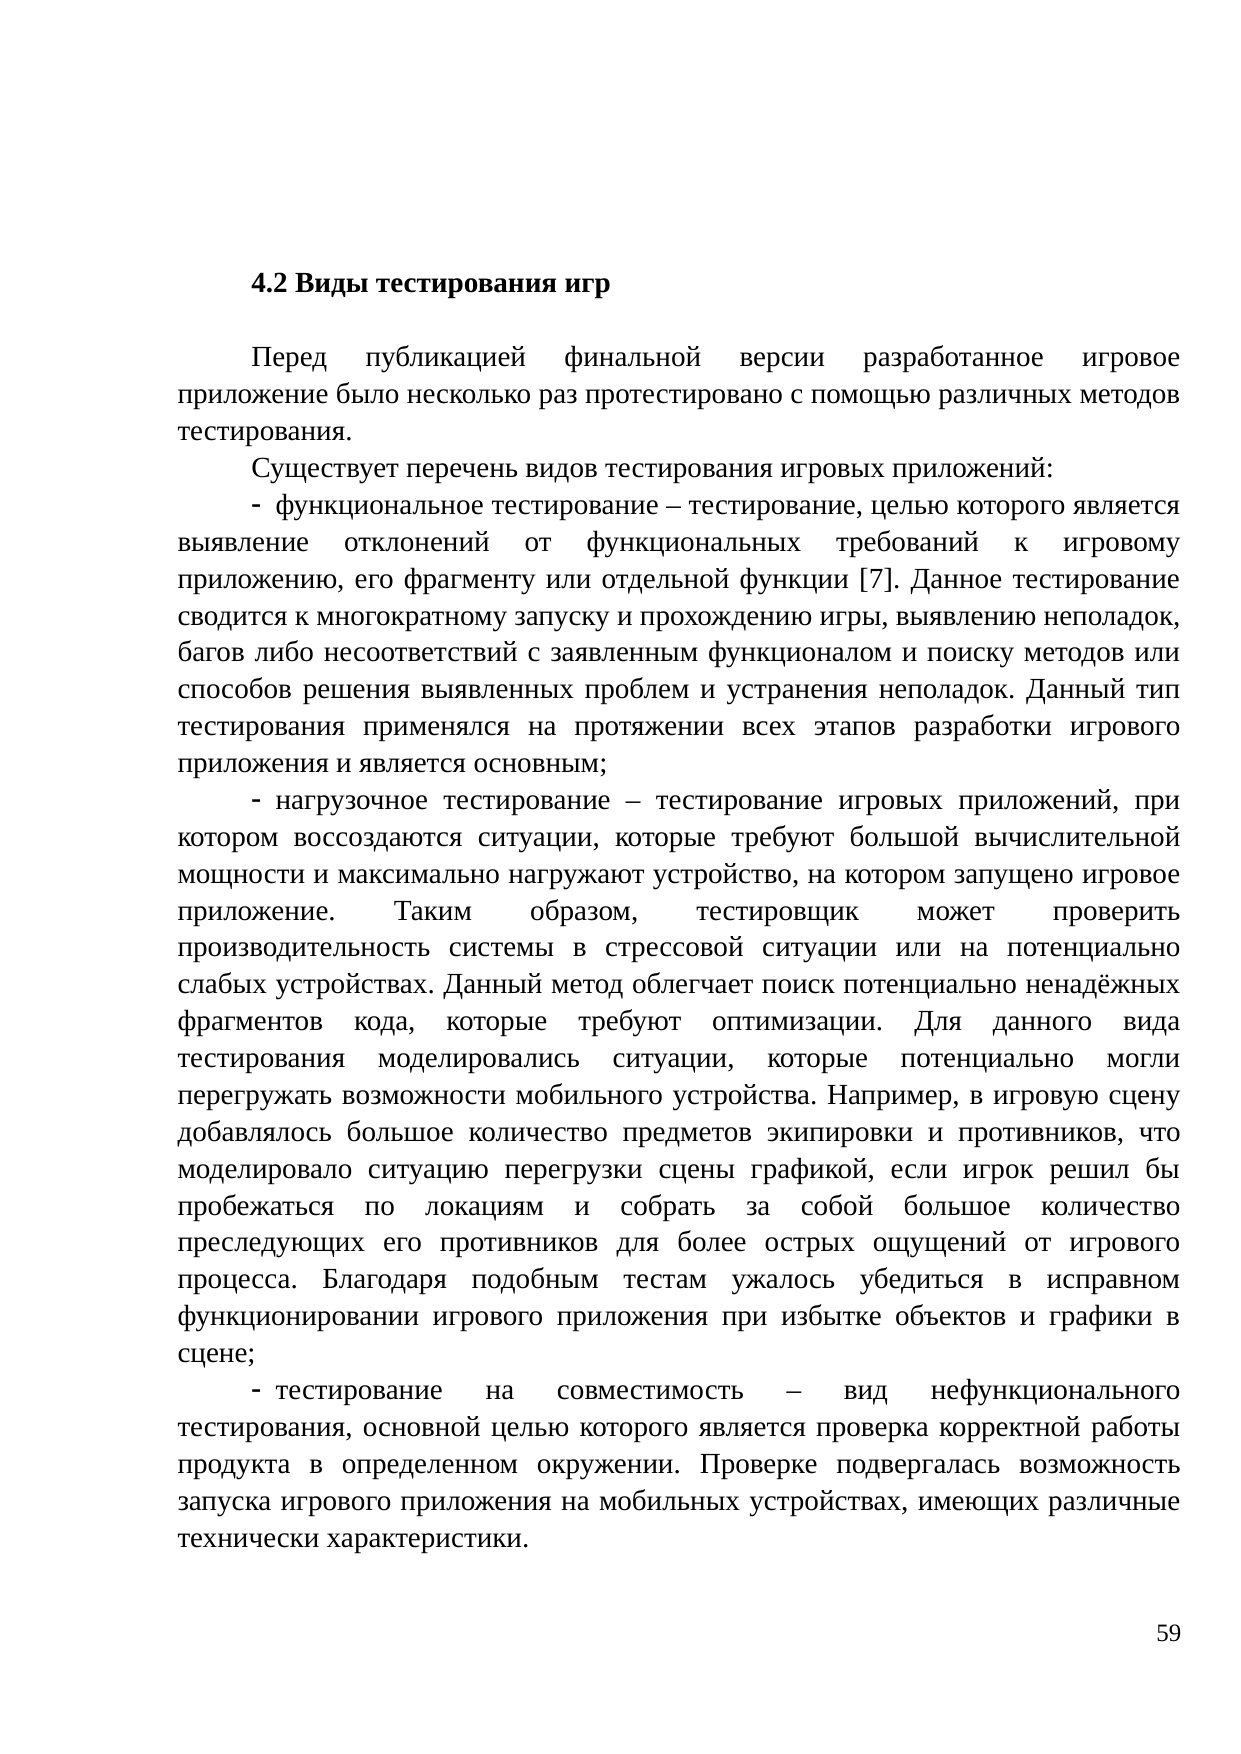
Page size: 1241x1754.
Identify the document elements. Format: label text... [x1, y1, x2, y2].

list функциональное тестирование – тестирование, целью которого является выявление отклонений от функциональных требований к игровому приложению, его фрагменту или отдельной функции [7]. Данное тестирование сводится к многократному запуску и прохождению игры, выявлению неполадок, багов либо несоответствий с заявленным функционалом и поиску методов или способов решения выявленных проблем и устранения неполадок. Данный тип тестирования применялся на протяжении всех этапов разработки игрового приложения и является основным; [177, 487, 1181, 779]
text Существует перечень видов тестирования игровых приложений: [177, 450, 1181, 483]
list тестирование на совместимость – вид нефункционального тестирования, основной целью которого является проверка корректной работы продукта в определенном окружении. Проверке подвергалась возможность запуска игрового приложения на мобильных устройствах, имеющих различные технически характеристики. [177, 1372, 1181, 1553]
subtitle 4.2 Виды тестирования игр [177, 266, 1181, 299]
list нагрузочное тестирование – тестирование игровых приложений, при котором воссоздаются ситуации, которые требуют большой вычислительной мощности и максимально нагружают устройство, на котором запущено игровое приложение. Таким образом, тестировщик может проверить производительность системы в стрессовой ситуации или на потенциально слабых устройствах. Данный метод облегчает поиск потенциально ненадёжных фрагментов кода, которые требуют оптимизации. Для данного вида тестирования моделировались ситуации, которые потенциально могли перегружать возможности мобильного устройства. Например, в игровую сцену добавлялось большое количество предметов экипировки и противников, что моделировало ситуацию перегрузки сцены графикой, если игрок решил бы пробежаться по локациям и собрать за собой большое количество преследующих его противников для более острых ощущений от игрового процесса. Благодаря подобным тестам ужалось убедиться в исправном функционировании игрового приложения при избытке объектов и графики в сцене; [177, 782, 1181, 1369]
text Перед публикацией финальной версии разработанное игровое приложение было несколько раз протестировано с помощью различных методов тестирования. [177, 339, 1181, 447]
